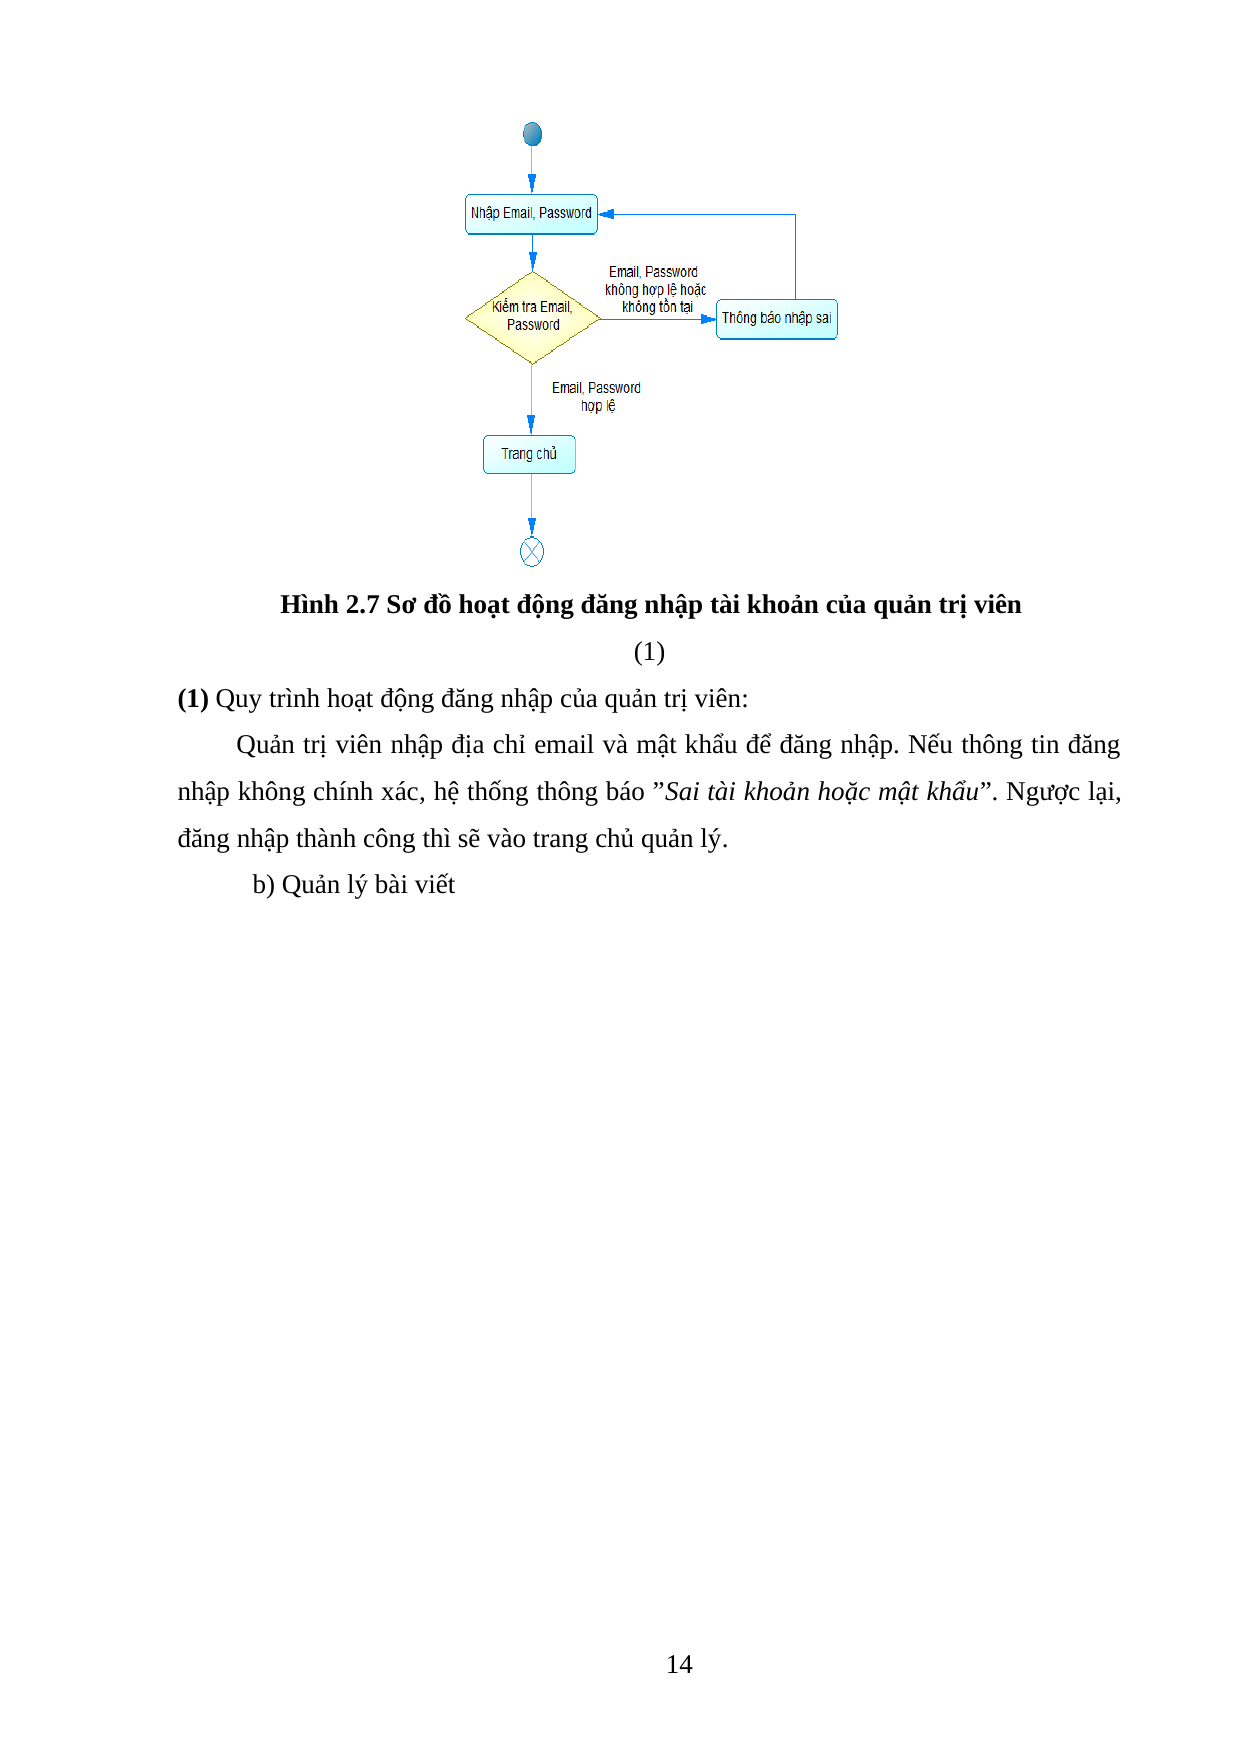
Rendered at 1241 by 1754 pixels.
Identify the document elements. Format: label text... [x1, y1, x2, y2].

table_cell (1) [177, 635, 1121, 682]
text Quản trị viên nhập địa chỉ email và mật khẩu để đăng nhập. Nếu thông tin đăng nhập không chính xác, hệ thống thông báo ”Sai tài khoản hoặc mật khẩu”. Ngược lại, đăng nhập thành công thì sẽ vào trang chủ quản lý. [177, 728, 1122, 853]
text b) Quản lý bài viết [177, 868, 1122, 899]
text (1) Quy trình hoạt động đăng nhập của quản trị viên: [177, 682, 1122, 713]
picture [455, 118, 843, 573]
table_header Hình 2.7 Sơ đồ hoạt động đăng nhập tài khoản của quản trị viên [177, 118, 1121, 635]
